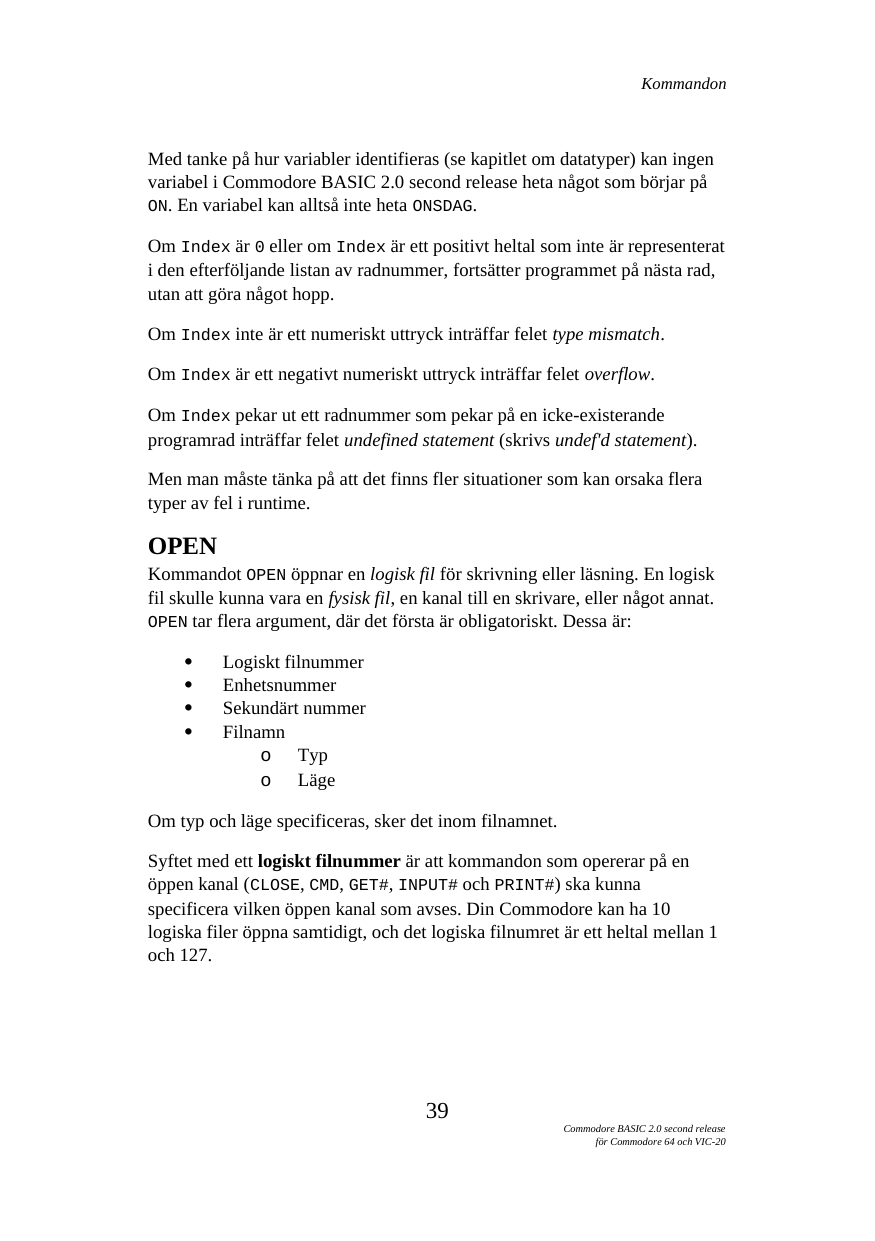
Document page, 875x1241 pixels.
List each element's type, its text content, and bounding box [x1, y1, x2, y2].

text Om Index är 0 eller om Index är ett positivt heltal som inte är representerat i den efterföljande listan av radnummer, fortsätter programmet på nästa rad, utan att göra något hopp. [148, 235, 726, 304]
text Men man måste tänka på att det finns fler situationer som kan orsaka flera typer av fel i runtime. [148, 468, 726, 513]
text Om Index är ett negativt numeriskt uttryck inträffar felet overflow. [148, 363, 726, 386]
text Syftet med ett logiskt filnummer är att kommandon som opererar på en öppen kanal (CLOSE, CMD, GET#, INPUT# och PRINT#) ska kunna specificera vilken öppen kanal som avses. Din Commodore kan ha 10 logiska filer öppna samtidigt, och det logiska filnumret är ett heltal mellan 1 och 127. [148, 850, 726, 966]
list Läge [260, 769, 726, 792]
list Logiskt filnummer [185, 651, 726, 672]
text Om Index pekar ut ett radnummer som pekar på en icke-existerande programrad inträffar felet undefined statement (skrivs undef'd statement). [148, 404, 726, 450]
subtitle OPEN [148, 531, 726, 560]
text Om Index inte är ett numeriskt uttryck inträffar felet type mismatch. [148, 322, 726, 345]
list Filnamn [185, 721, 726, 742]
list Typ [260, 744, 726, 767]
text Om typ och läge specificeras, sker det inom filnamnet. [148, 810, 726, 832]
text Med tanke på hur variabler identifieras (se kapitlet om datatyper) kan ingen variabel i Commodore BASIC 2.0 second release heta något som börjar på ON. En variabel kan alltså inte heta ONSDAG. [148, 148, 726, 217]
list Sekundärt nummer [185, 697, 726, 719]
list Enhetsnummer [185, 674, 726, 696]
text Kommandot OPEN öppnar en logisk fil för skrivning eller läsning. En logisk fil skulle kunna vara en fysisk fil, en kanal till en skrivare, eller något annat. OPEN tar flera argument, där det första är obligatoriskt. Dessa är: [148, 562, 726, 632]
